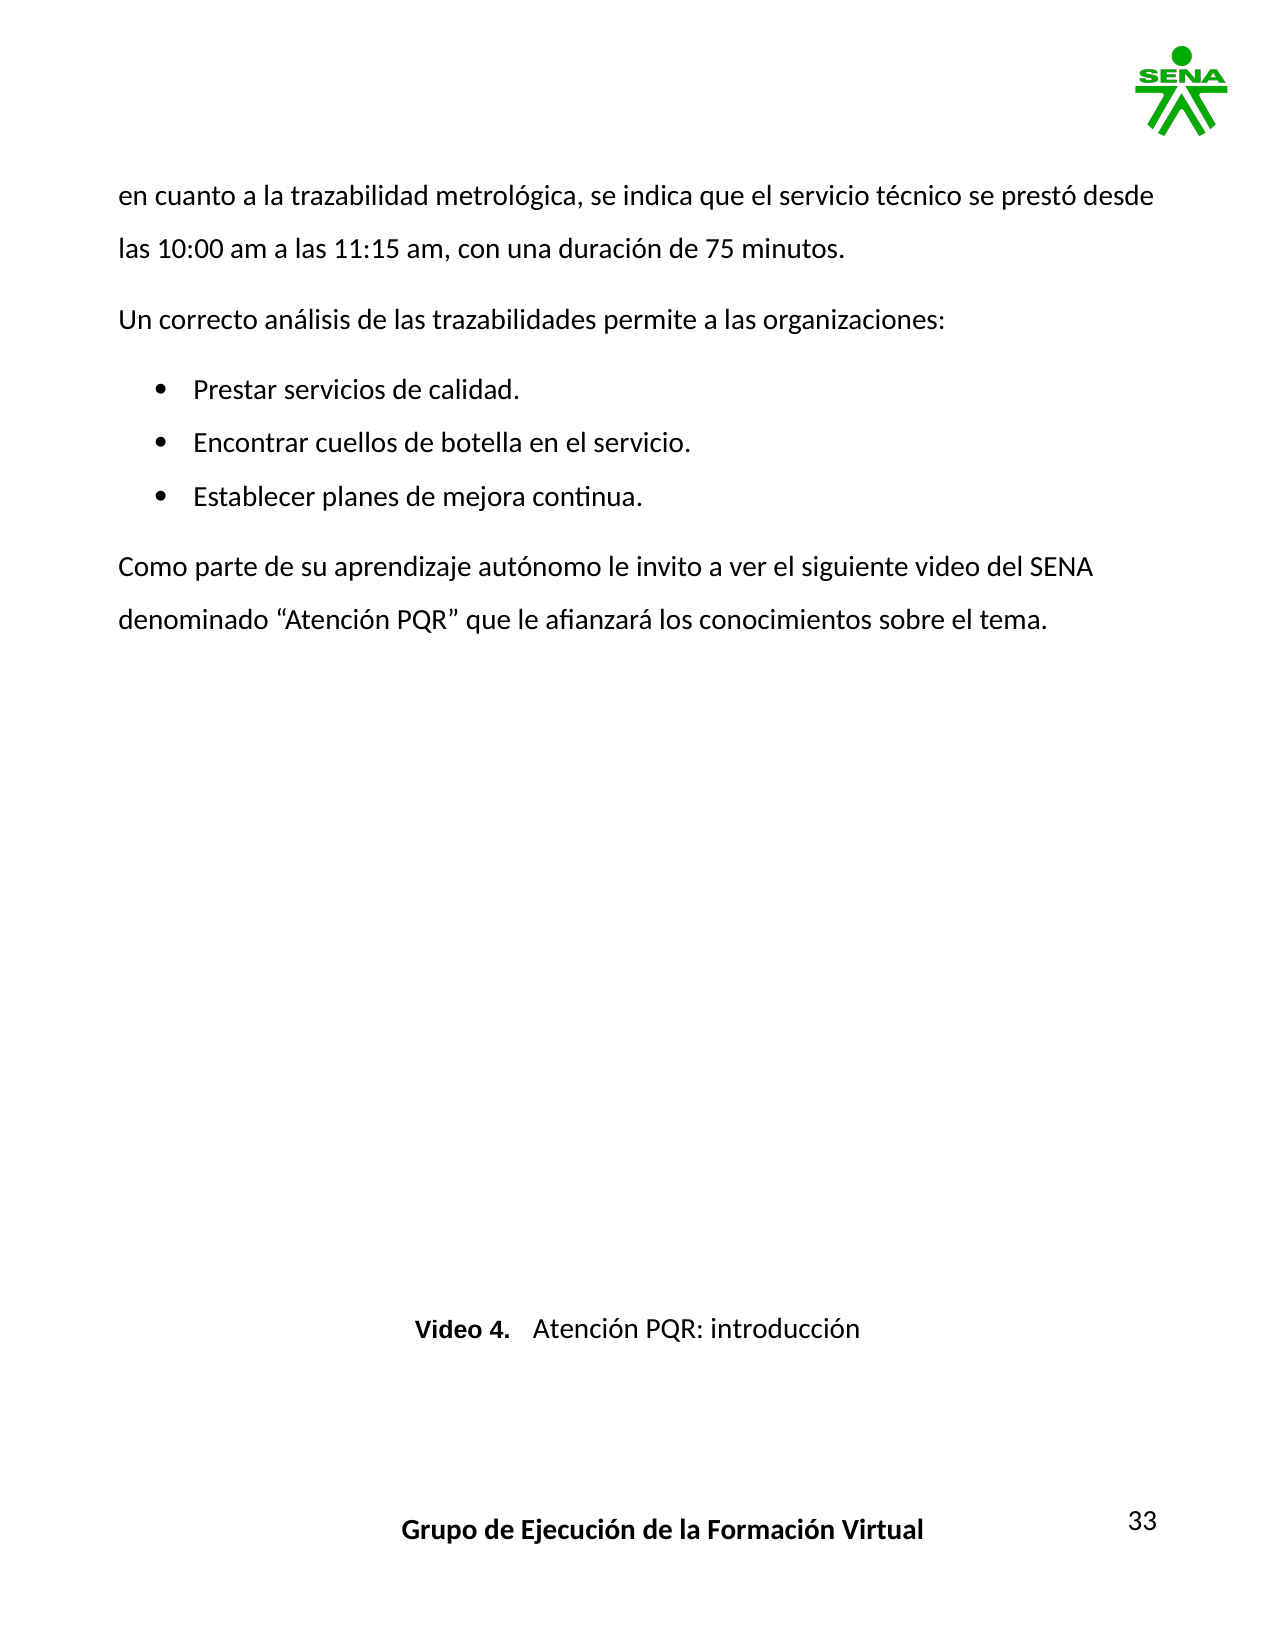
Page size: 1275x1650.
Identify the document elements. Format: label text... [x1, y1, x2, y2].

text Atención PQR: introducción [118, 1311, 1157, 1346]
text Como parte de su aprendizaje autónomo le invito a ver el siguiente video del SENA denominado “Atención PQR” que le afianzará los conocimientos sobre el tema. [118, 548, 1157, 637]
picture [1135, 46, 1228, 136]
list Encontrar cuellos de botella en el servicio. [156, 424, 1157, 460]
list Establecer planes de mejora continua. [156, 478, 1157, 513]
list Prestar servicios de calidad. [156, 371, 1157, 406]
text Un correcto análisis de las trazabilidades permite a las organizaciones: [118, 301, 1157, 336]
